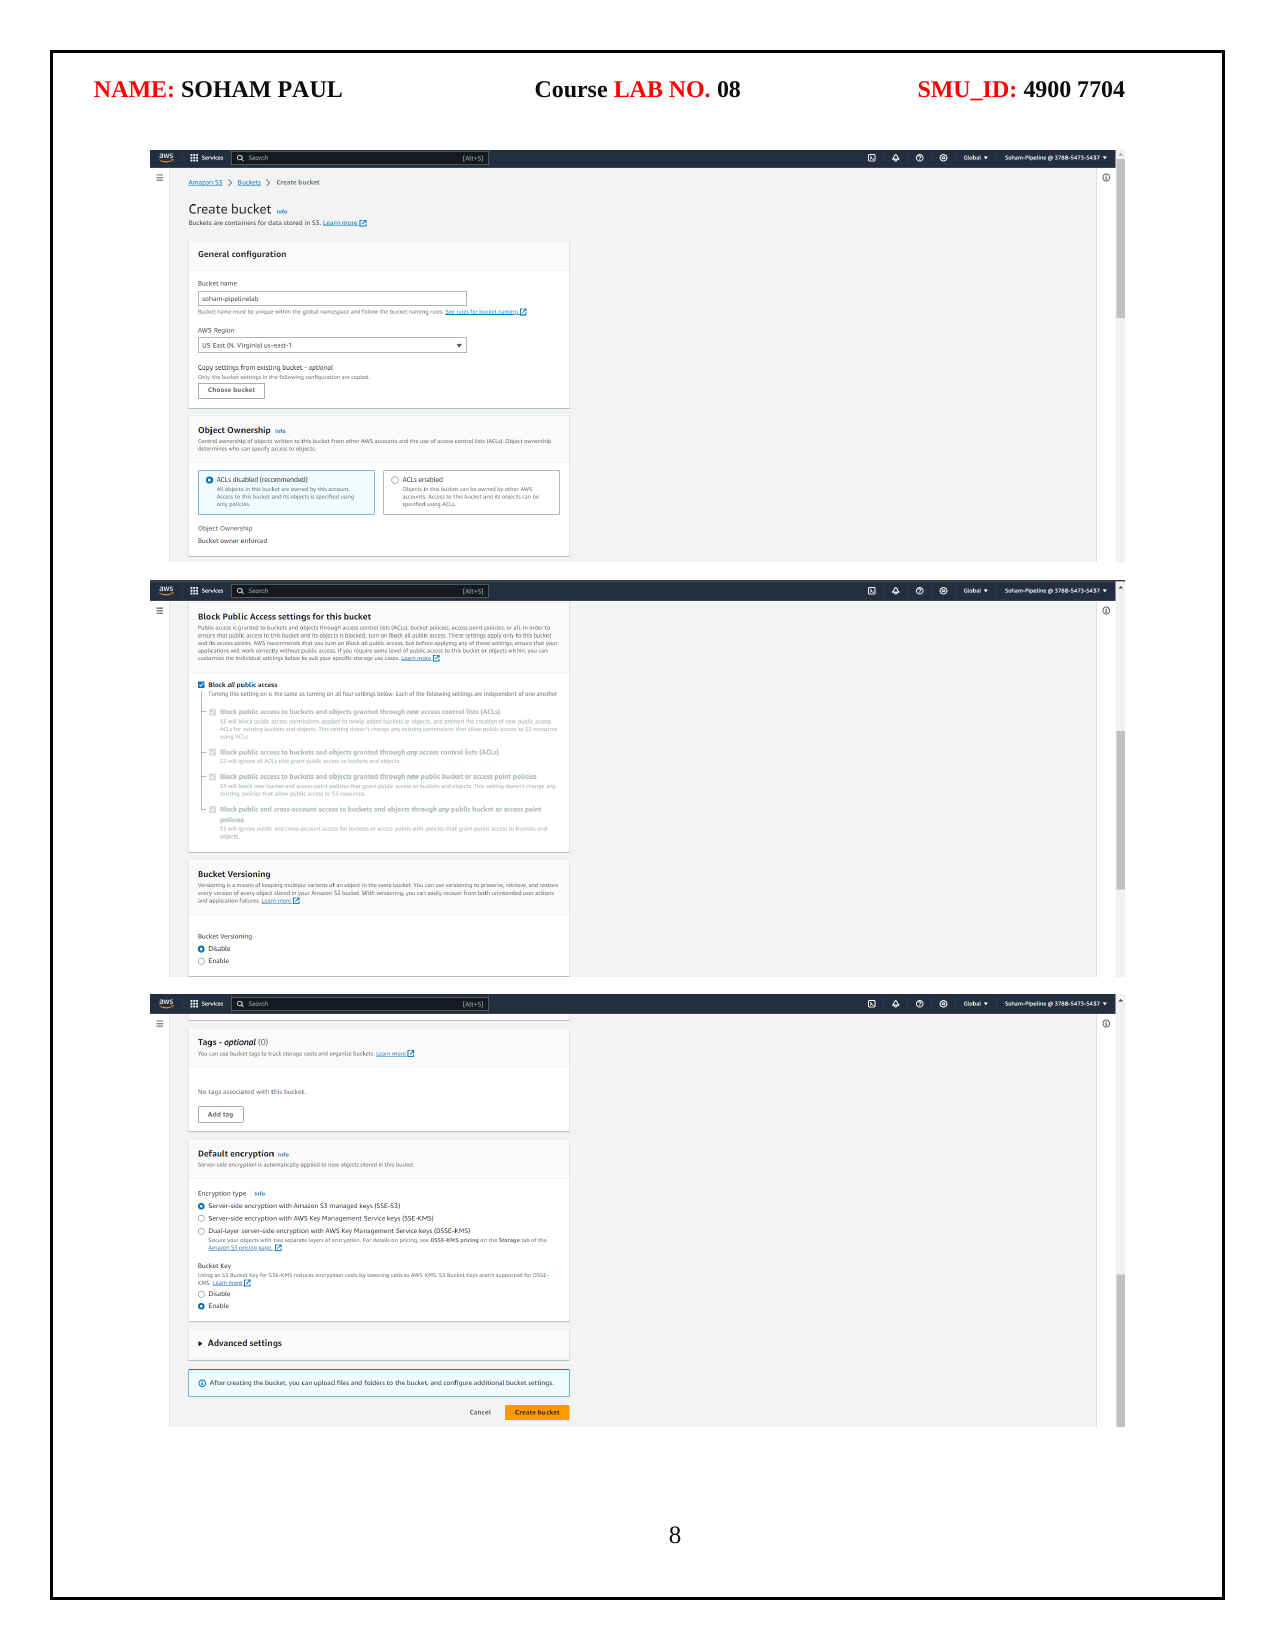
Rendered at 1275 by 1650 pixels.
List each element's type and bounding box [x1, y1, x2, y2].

picture [150, 150, 1125, 562]
picture [150, 994, 1125, 1427]
picture [150, 580, 1125, 977]
